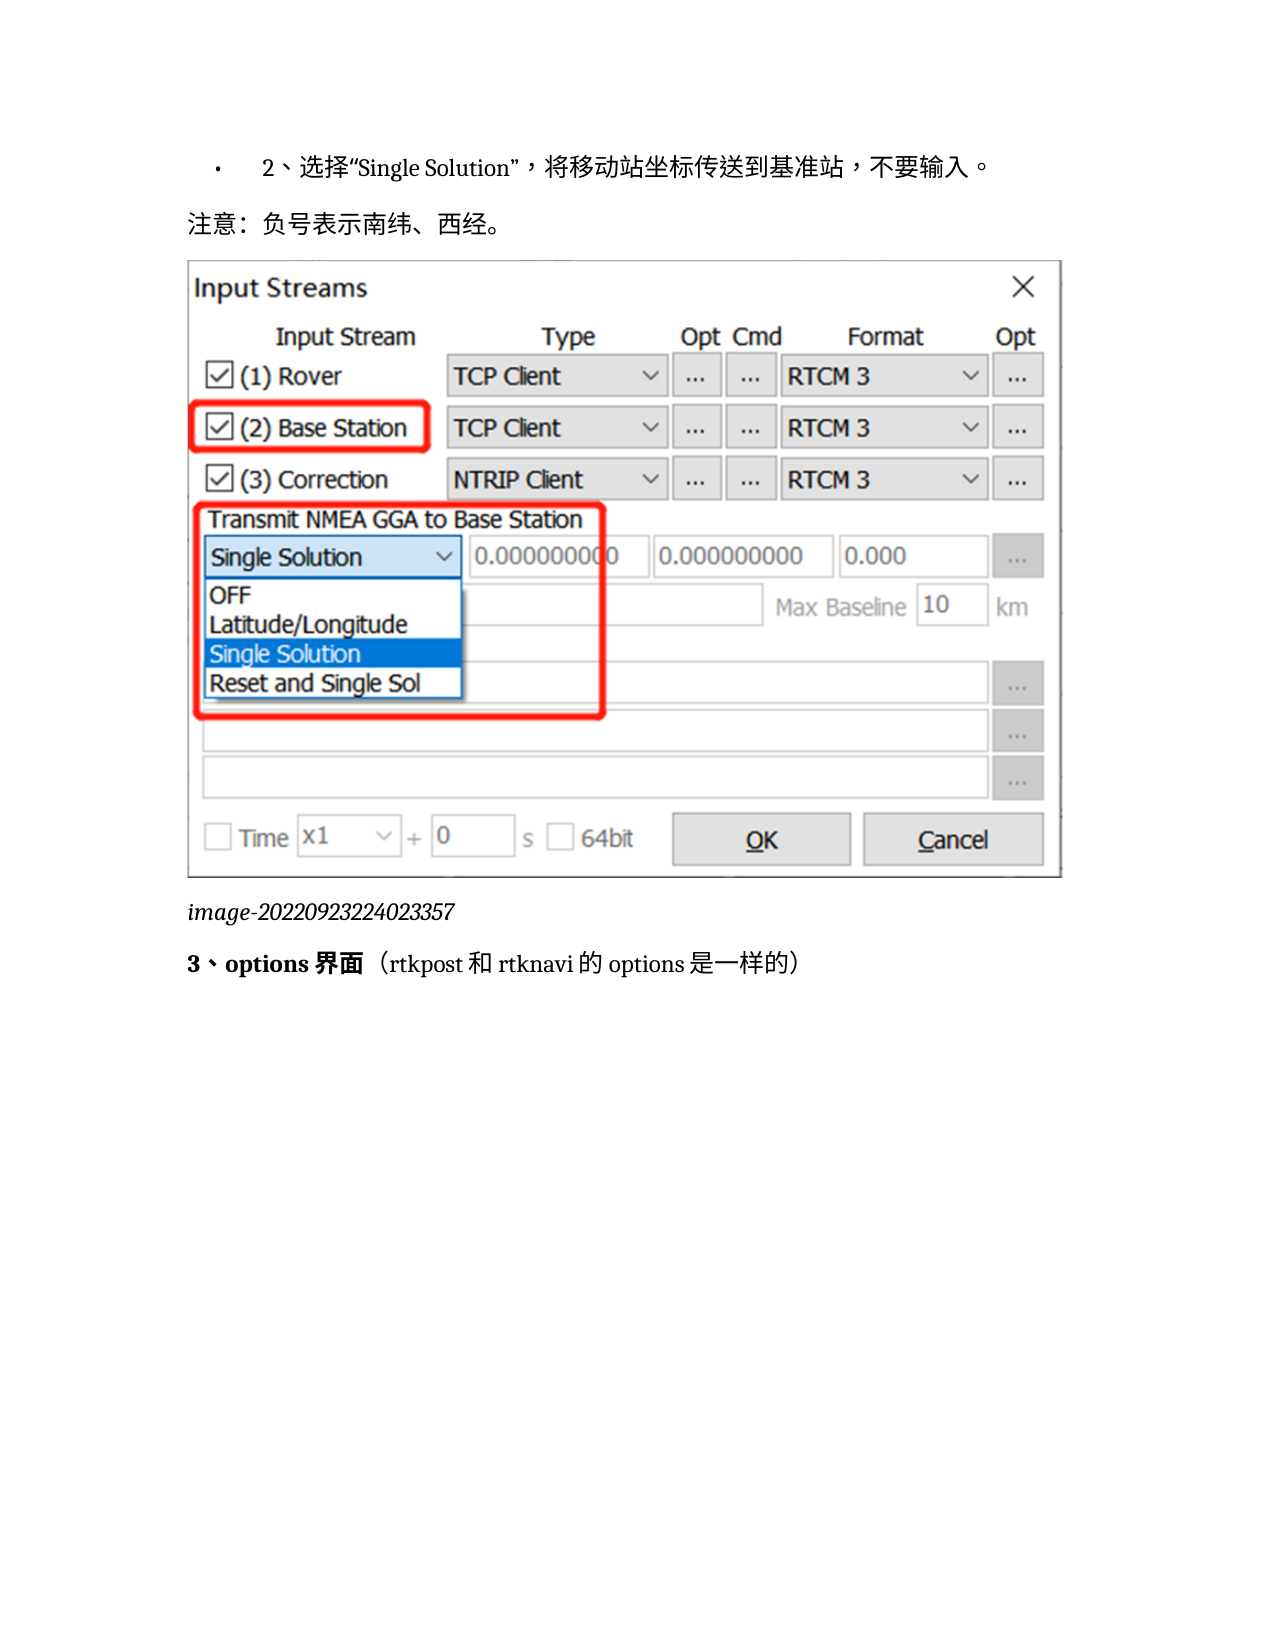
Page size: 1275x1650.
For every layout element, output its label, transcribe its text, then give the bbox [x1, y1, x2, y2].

list 2、选择“Single Solution”，将移动站坐标传送到基准站，不要输入。 [212, 150, 1087, 184]
text 注意：负号表示南纬、西经。 [187, 205, 1087, 241]
picture [187, 260, 1063, 878]
text 3、options界面（rtkpost和rtknavi的options是一样的） [187, 946, 1087, 980]
text image-20220923224023357 [187, 898, 1087, 927]
